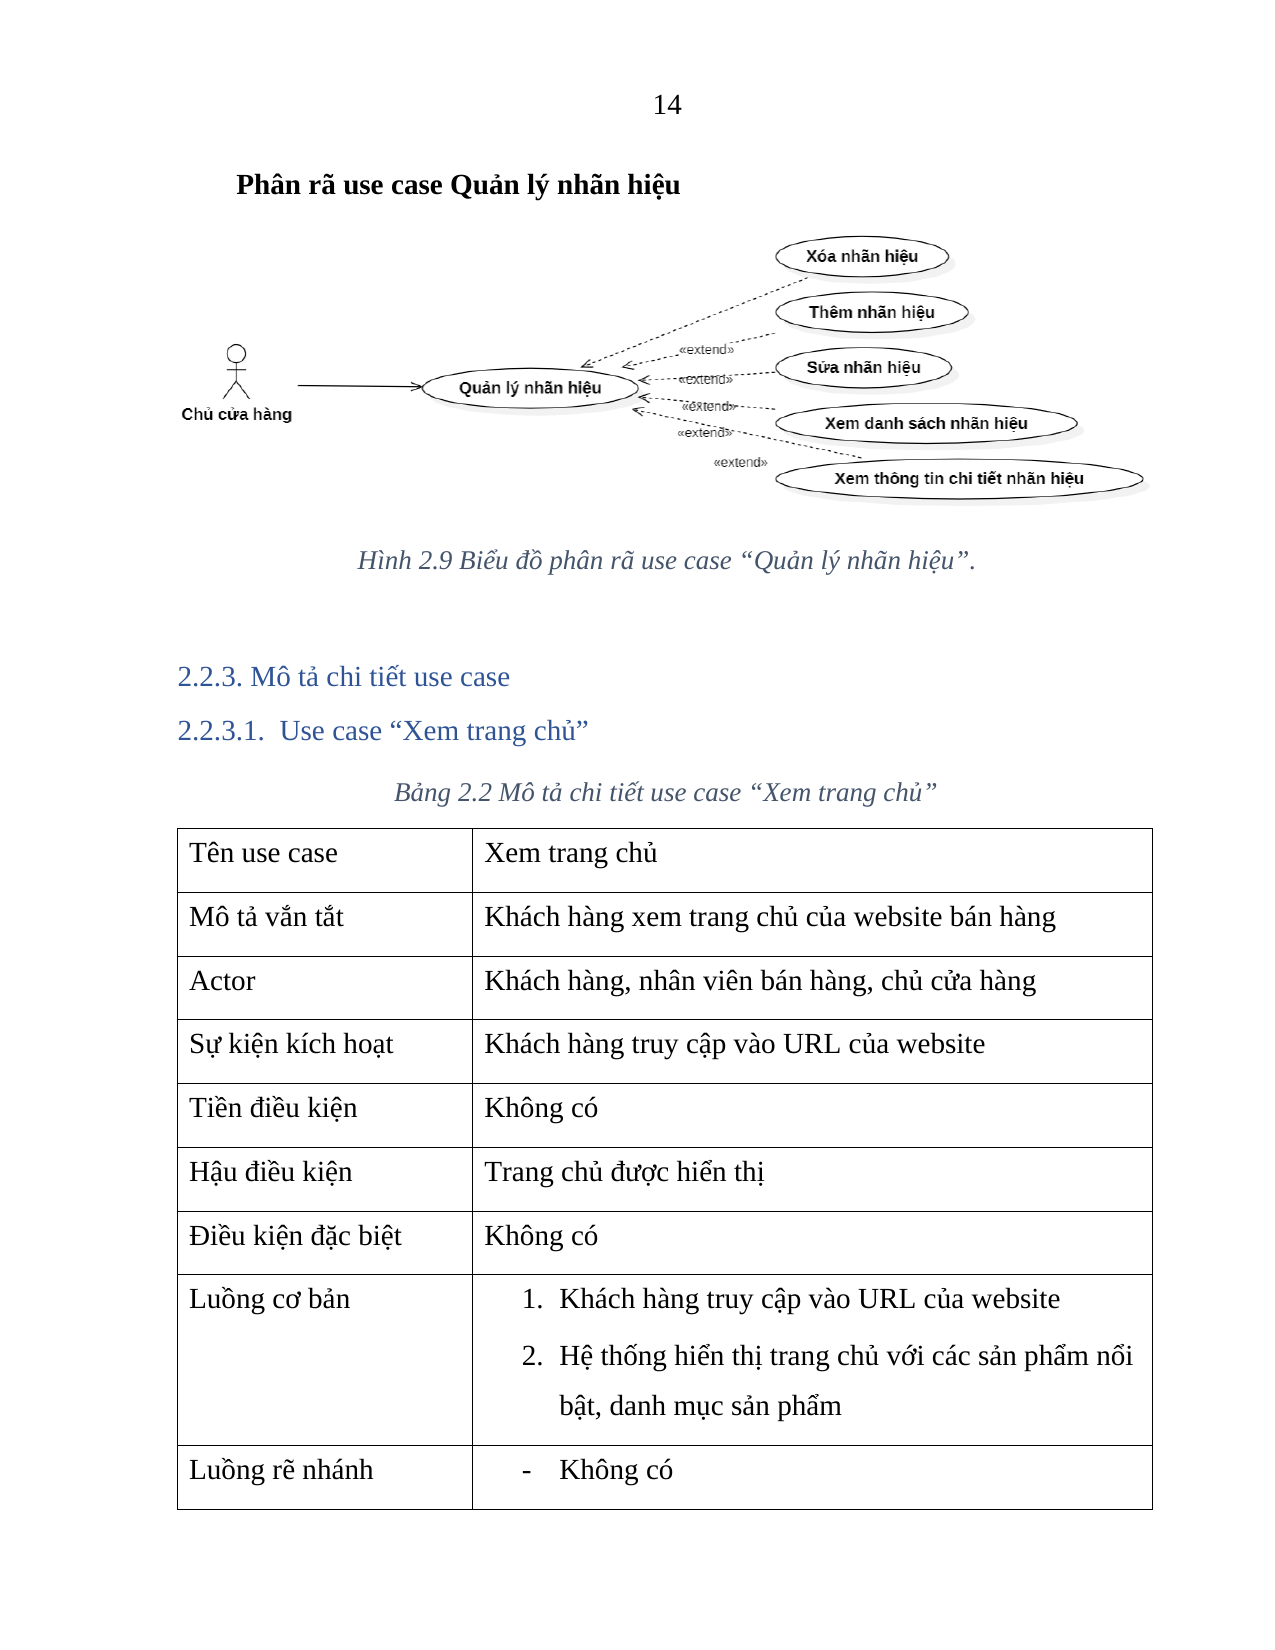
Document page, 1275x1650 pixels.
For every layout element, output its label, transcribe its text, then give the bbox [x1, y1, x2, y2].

table_cell Không có [473, 1446, 1152, 1509]
table_cell Actor [178, 957, 472, 1019]
table_cell Luồng rẽ nhánh [178, 1446, 472, 1509]
text Bảng 2.2 Mô tả chi tiết use case “Xem trang chủ” [177, 776, 1157, 807]
table_cell Khách hàng truy cập vào URL của website [473, 1020, 1152, 1083]
table_cell Khách hàng xem trang chủ của website bán hàng [473, 893, 1152, 956]
table_cell Mô tả vắn tắt [178, 893, 472, 956]
table_cell Hậu điều kiện [178, 1148, 472, 1211]
table_cell Trang chủ được hiển thị [473, 1148, 1152, 1211]
text Phân rã use case Quản lý nhãn hiệu [177, 167, 1157, 217]
table_cell Tiền điều kiện [178, 1084, 472, 1147]
table_header Xem trang chủ [473, 829, 1152, 892]
table_cell Khách hàng truy cập vào URL của website Hệ thống hiển thị trang chủ với các sản phẩm nổi bật, danh mục sản phẩm [473, 1275, 1152, 1445]
subtitle Use case “Xem trang chủ” [177, 713, 1157, 747]
subtitle Mô tả chi tiết use case [177, 659, 1157, 692]
table_cell Khách hàng, nhân viên bán hàng, chủ cửa hàng [473, 957, 1152, 1019]
table_cell Sự kiện kích hoạt [178, 1020, 472, 1083]
table_cell Không có [473, 1212, 1152, 1274]
text Hình 2.9 Biểu đồ phân rã use case “Quản lý nhãn hiệu”. [177, 544, 1157, 575]
table_cell Không có [473, 1084, 1152, 1147]
table_cell Luồng cơ bản [178, 1275, 472, 1445]
table_header Tên use case [178, 829, 472, 892]
table_cell Điều kiện đặc biệt [178, 1212, 472, 1274]
picture [177, 217, 1157, 515]
